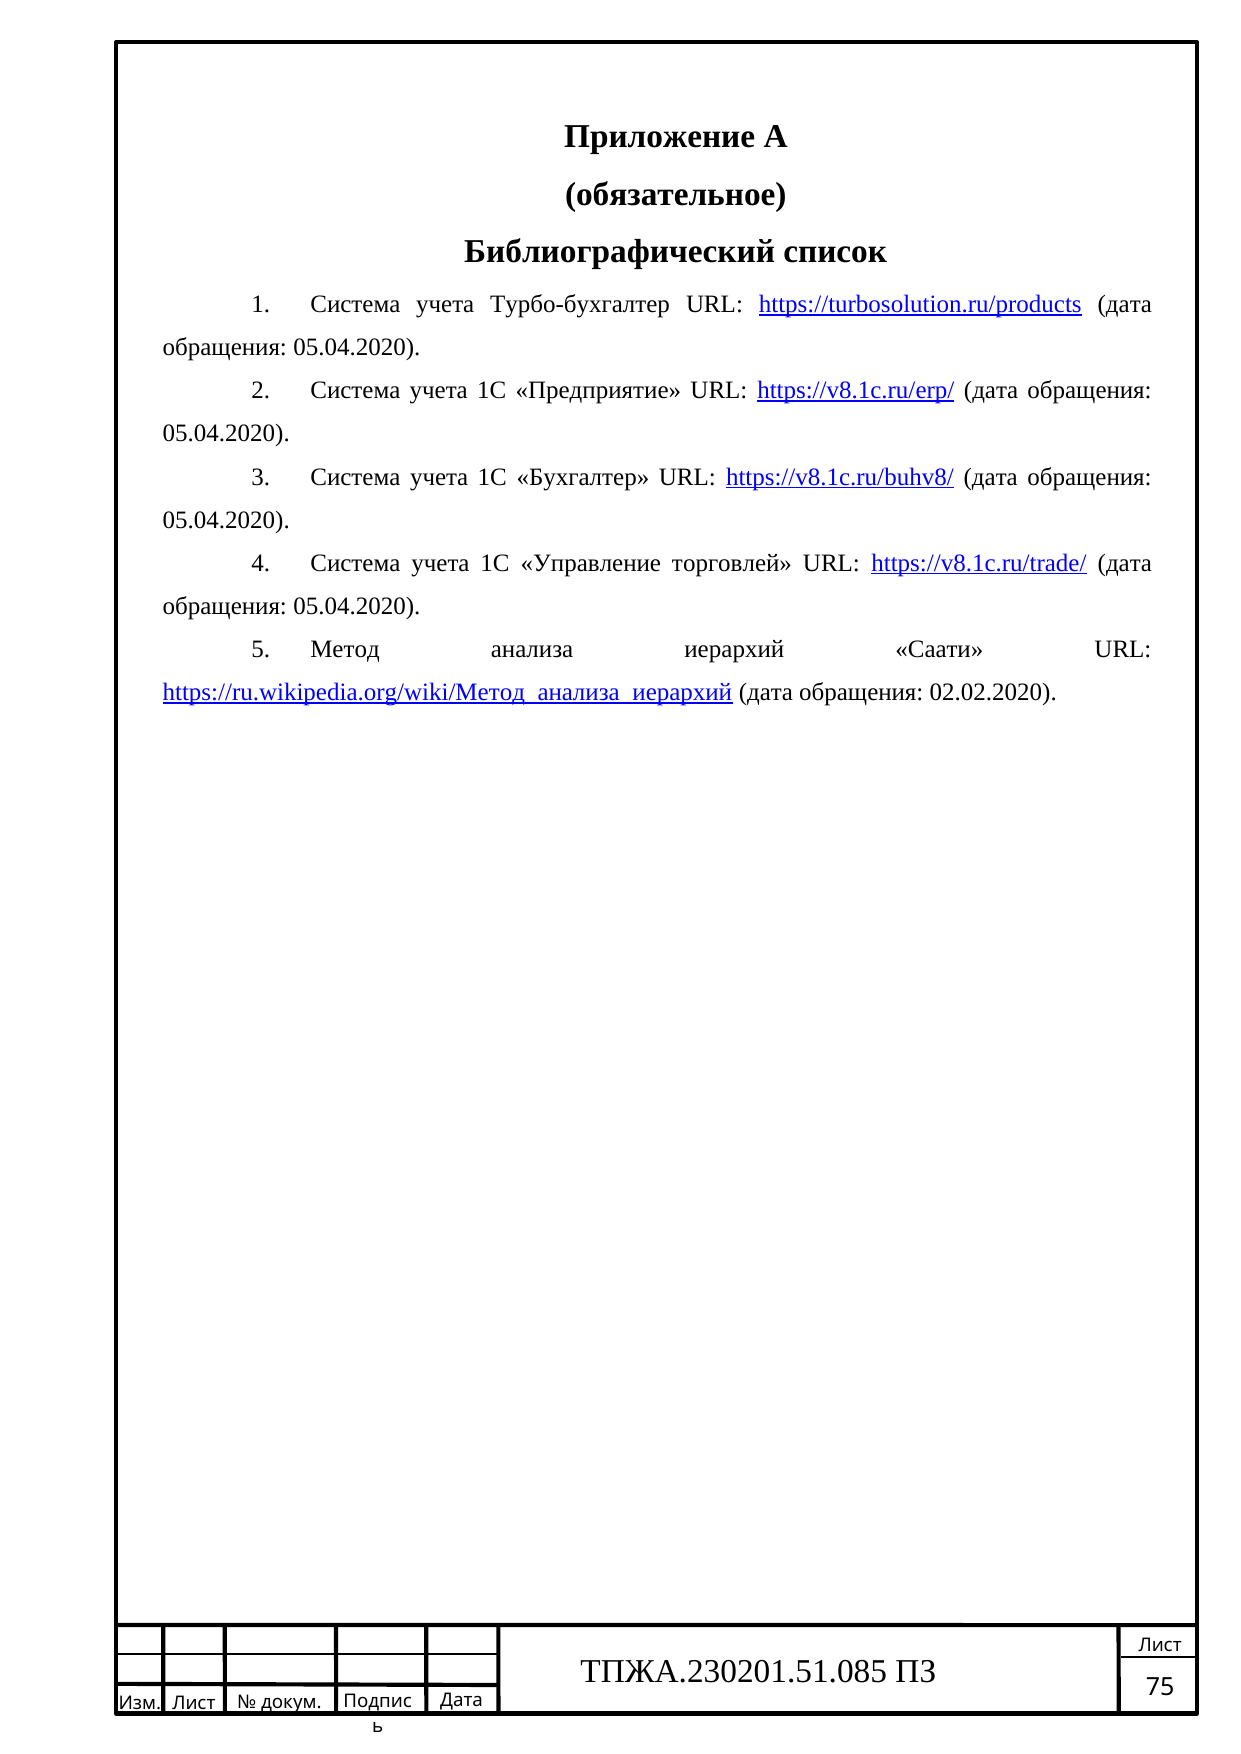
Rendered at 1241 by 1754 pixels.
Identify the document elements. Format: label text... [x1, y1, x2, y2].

subtitle (обязательное) [199, 174, 1152, 212]
subtitle Библиографический список [199, 232, 1152, 270]
list Система учета 1С «Управление торговлей» URL: https://v8.1c.ru/trade/ (дата обращения: 05.04.2020). [162, 548, 1152, 620]
subtitle Приложение А [199, 117, 1152, 155]
list Система учета Турбо-бухгалтер URL: https://turbosolution.ru/products (дата обращения: 05.04.2020). [162, 289, 1152, 361]
list Метод анализа иерархий «Саати» URL: https://ru.wikipedia.org/wiki/Метод_анализа_иерархий (дата обращения: 02.02.2020). [162, 634, 1152, 706]
list Система учета 1С «Бухгалтер» URL: https://v8.1c.ru/buhv8/ (дата обращения: 05.04.2020). [162, 462, 1152, 533]
list Система учета 1С «Предприятие» URL: https://v8.1c.ru/erp/ (дата обращения: 05.04.2020). [162, 375, 1152, 447]
